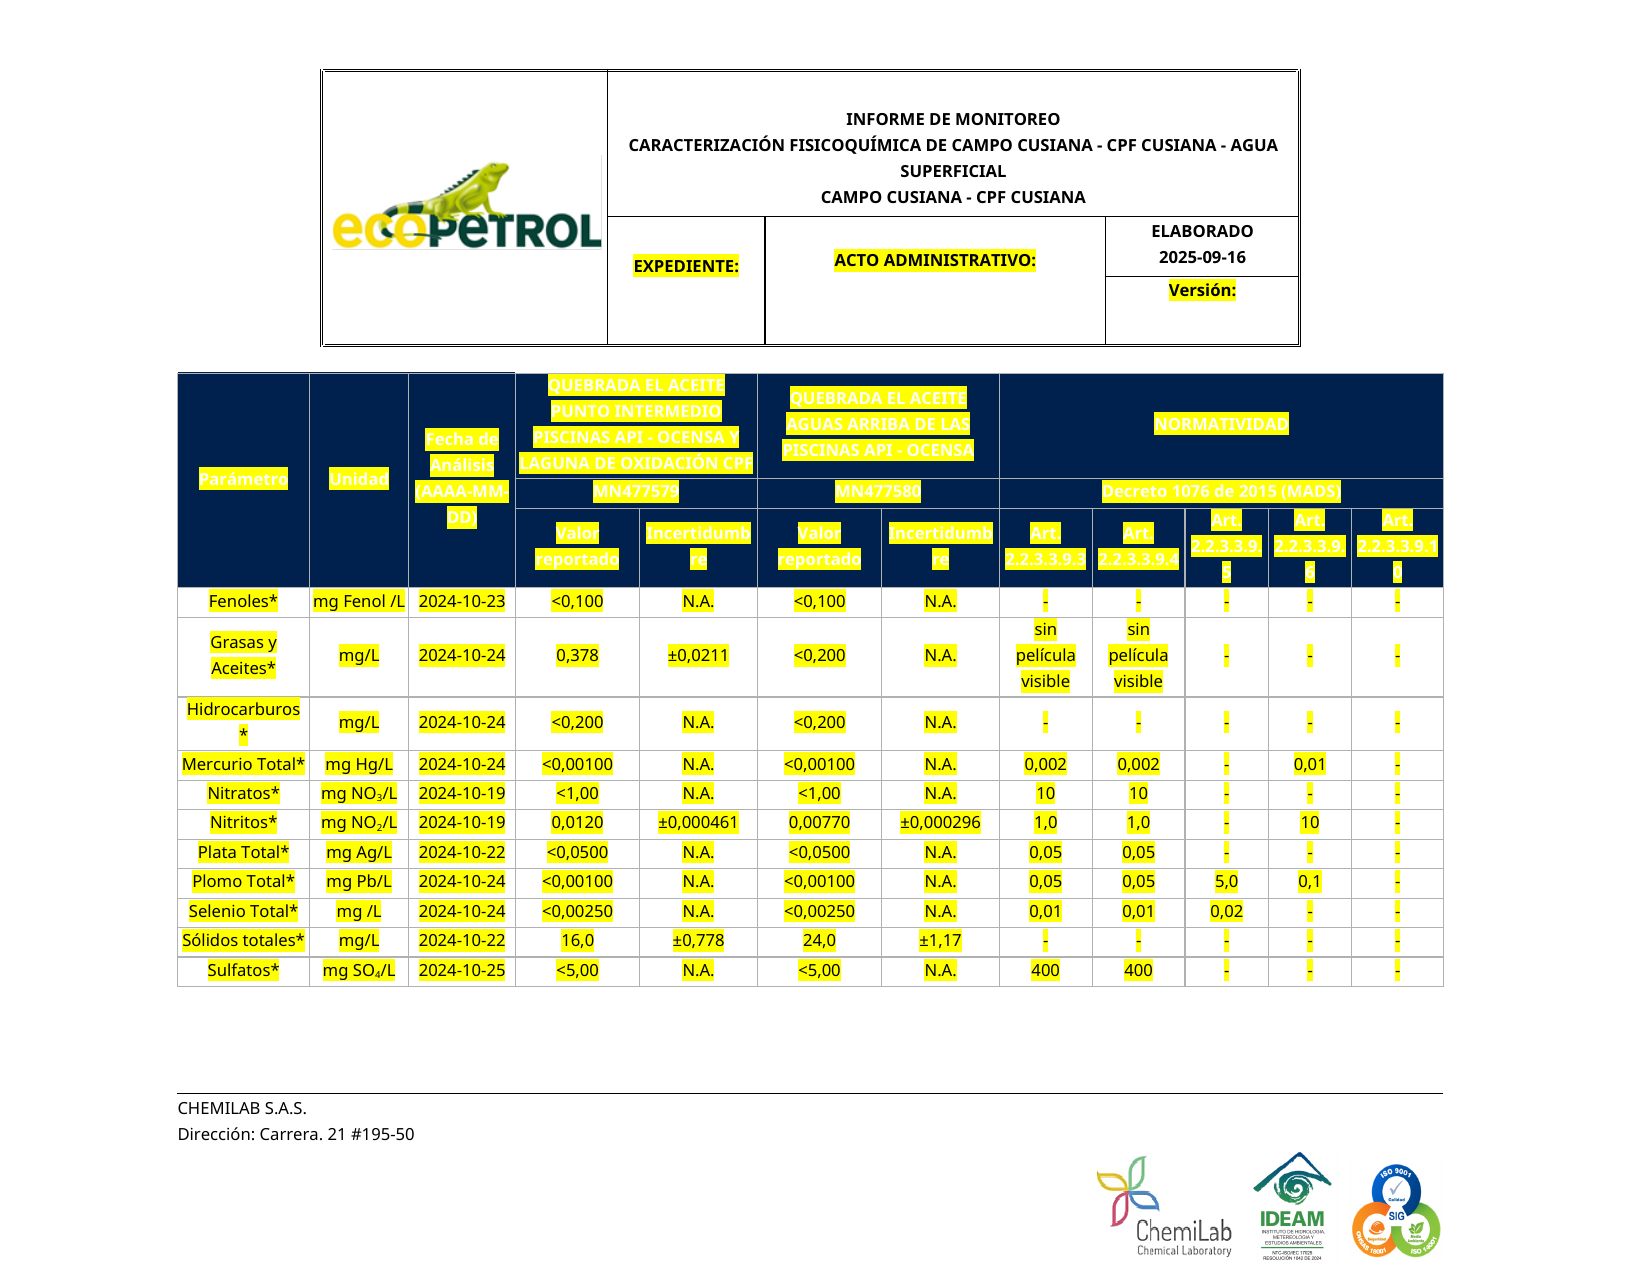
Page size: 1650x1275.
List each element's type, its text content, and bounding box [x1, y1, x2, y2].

table_header Unidad [310, 374, 408, 587]
table_cell MN477579 [516, 479, 757, 508]
table_cell 2024-10-24 [409, 618, 515, 696]
table_cell <0,100 [758, 588, 881, 617]
table_cell ±0,0211 [640, 618, 757, 696]
table_cell - [1186, 588, 1268, 617]
table_cell <0,0500 [516, 840, 639, 868]
table_cell - [1269, 698, 1351, 750]
table_cell 2024-10-23 [409, 588, 515, 617]
table_cell <5,00 [516, 958, 639, 986]
table_cell Plata Total* [178, 840, 309, 868]
table_cell - [1352, 840, 1443, 868]
table_cell - [1000, 588, 1092, 617]
table_cell N.A. [882, 781, 999, 809]
table_cell 0,05 [1093, 840, 1184, 868]
table_cell ±1,17 [882, 928, 999, 956]
table_cell ±0,000461 [640, 810, 757, 838]
table_cell - [1000, 928, 1092, 956]
table_cell 400 [1000, 958, 1092, 986]
table_cell Fenoles* [178, 588, 309, 617]
table_cell 0,1 [1269, 869, 1351, 897]
table_cell <0,00250 [758, 899, 881, 927]
table_cell N.A. [640, 840, 757, 868]
table_cell <0,00250 [516, 899, 639, 927]
table_cell mg Fenol /L [310, 588, 408, 617]
table_cell N.A. [882, 899, 999, 927]
table_cell - [1269, 840, 1351, 868]
table_cell 0,01 [1269, 751, 1351, 779]
table_cell <5,00 [758, 958, 881, 986]
table_cell Nitratos* [178, 781, 309, 809]
table_cell - [1352, 928, 1443, 956]
table_cell 2024-10-25 [409, 958, 515, 986]
table_cell - [1000, 698, 1092, 750]
table_cell - [1352, 958, 1443, 986]
table_cell 10 [1093, 781, 1184, 809]
table_cell 2024-10-24 [409, 751, 515, 779]
table_cell 0,01 [1093, 899, 1184, 927]
table_cell 0,01 [1000, 899, 1092, 927]
table_cell sin película visible [1093, 618, 1184, 696]
table_cell 2024-10-22 [409, 840, 515, 868]
table_cell Art. 2.2.3.3.9.10 [1352, 509, 1443, 587]
table_cell Hidrocarburos * [178, 698, 309, 750]
table_cell N.A. [640, 781, 757, 809]
table_cell Sólidos totales* [178, 928, 309, 956]
table_cell mg/L [310, 928, 408, 956]
table_cell - [1186, 698, 1268, 750]
table_cell 0,0120 [516, 810, 639, 838]
table_cell - [1269, 618, 1351, 696]
table_cell Valor reportado [516, 509, 639, 587]
table_cell N.A. [640, 899, 757, 927]
table_cell - [1352, 810, 1443, 838]
table_cell Valor reportado [758, 509, 881, 587]
table_cell Grasas y Aceites* [178, 618, 309, 696]
table_cell Art. 2.2.3.3.9.3 [1000, 509, 1092, 587]
table_cell mg NO3/L [310, 781, 408, 809]
table_cell 0,05 [1093, 869, 1184, 897]
table_cell - [1352, 698, 1443, 750]
table_cell <0,200 [758, 618, 881, 696]
table_cell mg Hg/L [310, 751, 408, 779]
table_cell <0,00100 [758, 869, 881, 897]
table_cell mg Ag/L [310, 840, 408, 868]
table_header Parámetro [178, 374, 309, 587]
table_cell 24,0 [758, 928, 881, 956]
table_cell 2024-10-19 [409, 781, 515, 809]
table_cell N.A. [640, 751, 757, 779]
table_cell - [1186, 928, 1268, 956]
table_cell 1,0 [1000, 810, 1092, 838]
table_cell N.A. [882, 618, 999, 696]
table_cell N.A. [882, 869, 999, 897]
table_cell Incertidumbre [640, 509, 757, 587]
table_cell 2024-10-24 [409, 899, 515, 927]
table_cell - [1352, 869, 1443, 897]
table_cell - [1352, 899, 1443, 927]
table_cell - [1186, 810, 1268, 838]
table_header QUEBRADA EL ACEITE AGUAS ARRIBA DE LAS PISCINAS API - OCENSA [758, 374, 999, 478]
table_cell mg/L [310, 618, 408, 696]
table_cell mg /L [310, 899, 408, 927]
table_cell <0,200 [758, 698, 881, 750]
table_cell - [1352, 588, 1443, 617]
table_cell 400 [1093, 958, 1184, 986]
table_cell <0,00100 [516, 751, 639, 779]
table_cell N.A. [640, 698, 757, 750]
table_cell <0,100 [516, 588, 639, 617]
picture [1091, 1148, 1340, 1272]
table_cell - [1186, 781, 1268, 809]
table_cell mg/L [310, 698, 408, 750]
table_cell 0,00770 [758, 810, 881, 838]
table_cell 5,0 [1186, 869, 1268, 897]
table_cell - [1269, 928, 1351, 956]
table_cell <1,00 [516, 781, 639, 809]
table_cell - [1352, 781, 1443, 809]
table_cell <0,200 [516, 698, 639, 750]
table_cell Decreto 1076 de 2015 (MADS) [1000, 479, 1443, 508]
table_cell 2024-10-24 [409, 869, 515, 897]
table_cell - [1093, 928, 1184, 956]
table_cell MN477580 [758, 479, 999, 508]
table_cell mg NO2/L [310, 810, 408, 838]
table_cell N.A. [640, 869, 757, 897]
table_cell - [1352, 751, 1443, 779]
table_cell 0,002 [1093, 751, 1184, 779]
table_cell Sulfatos* [178, 958, 309, 986]
table_cell 10 [1269, 810, 1351, 838]
table_cell - [1269, 781, 1351, 809]
table_cell 1,0 [1093, 810, 1184, 838]
table_cell <0,0500 [758, 840, 881, 868]
table_cell - [1186, 751, 1268, 779]
table_cell N.A. [640, 958, 757, 986]
table_cell - [1269, 588, 1351, 617]
table_cell <0,00100 [758, 751, 881, 779]
table_cell ±0,778 [640, 928, 757, 956]
table_cell Nitritos* [178, 810, 309, 838]
table_header NORMATIVIDAD [1000, 374, 1443, 478]
table_cell Selenio Total* [178, 899, 309, 927]
table_cell 2024-10-19 [409, 810, 515, 838]
table_cell Art. 2.2.3.3.9.5 [1186, 509, 1268, 587]
table_cell 0,05 [1000, 840, 1092, 868]
table_cell <0,00100 [516, 869, 639, 897]
table_header Fecha de Análisis (AAAA-MM-DD) [409, 374, 515, 587]
table_cell - [1186, 618, 1268, 696]
table_cell 0,05 [1000, 869, 1092, 897]
table_cell Art. 2.2.3.3.9.4 [1093, 509, 1184, 587]
table_cell N.A. [882, 840, 999, 868]
table_cell Mercurio Total* [178, 751, 309, 779]
picture [1348, 1159, 1444, 1261]
table_cell mg SO4/L [310, 958, 408, 986]
table_cell - [1093, 588, 1184, 617]
table_cell 16,0 [516, 928, 639, 956]
table_cell Plomo Total* [178, 869, 309, 897]
table_cell mg Pb/L [310, 869, 408, 897]
table_cell sin película visible [1000, 618, 1092, 696]
table_cell Art. 2.2.3.3.9.6 [1269, 509, 1351, 587]
table_cell N.A. [882, 588, 999, 617]
table_cell - [1093, 698, 1184, 750]
table_cell - [1269, 899, 1351, 927]
table_cell 0,378 [516, 618, 639, 696]
picture [332, 155, 604, 252]
table_cell 2024-10-22 [409, 928, 515, 956]
table_cell Incertidumbre [882, 509, 999, 587]
table_cell <1,00 [758, 781, 881, 809]
table_cell N.A. [882, 958, 999, 986]
table_cell - [1186, 958, 1268, 986]
table_cell 10 [1000, 781, 1092, 809]
table_cell ±0,000296 [882, 810, 999, 838]
table_cell N.A. [882, 751, 999, 779]
table_cell - [1352, 618, 1443, 696]
table_cell 0,002 [1000, 751, 1092, 779]
table_header QUEBRADA EL ACEITE PUNTO INTERMEDIO PISCINAS API - OCENSA Y LAGUNA DE OXIDACIÓN CPF [516, 374, 757, 478]
table_cell - [1186, 840, 1268, 868]
table_cell N.A. [882, 698, 999, 750]
table_cell - [1269, 958, 1351, 986]
table_cell 0,02 [1186, 899, 1268, 927]
table_cell N.A. [640, 588, 757, 617]
table_cell 2024-10-24 [409, 698, 515, 750]
